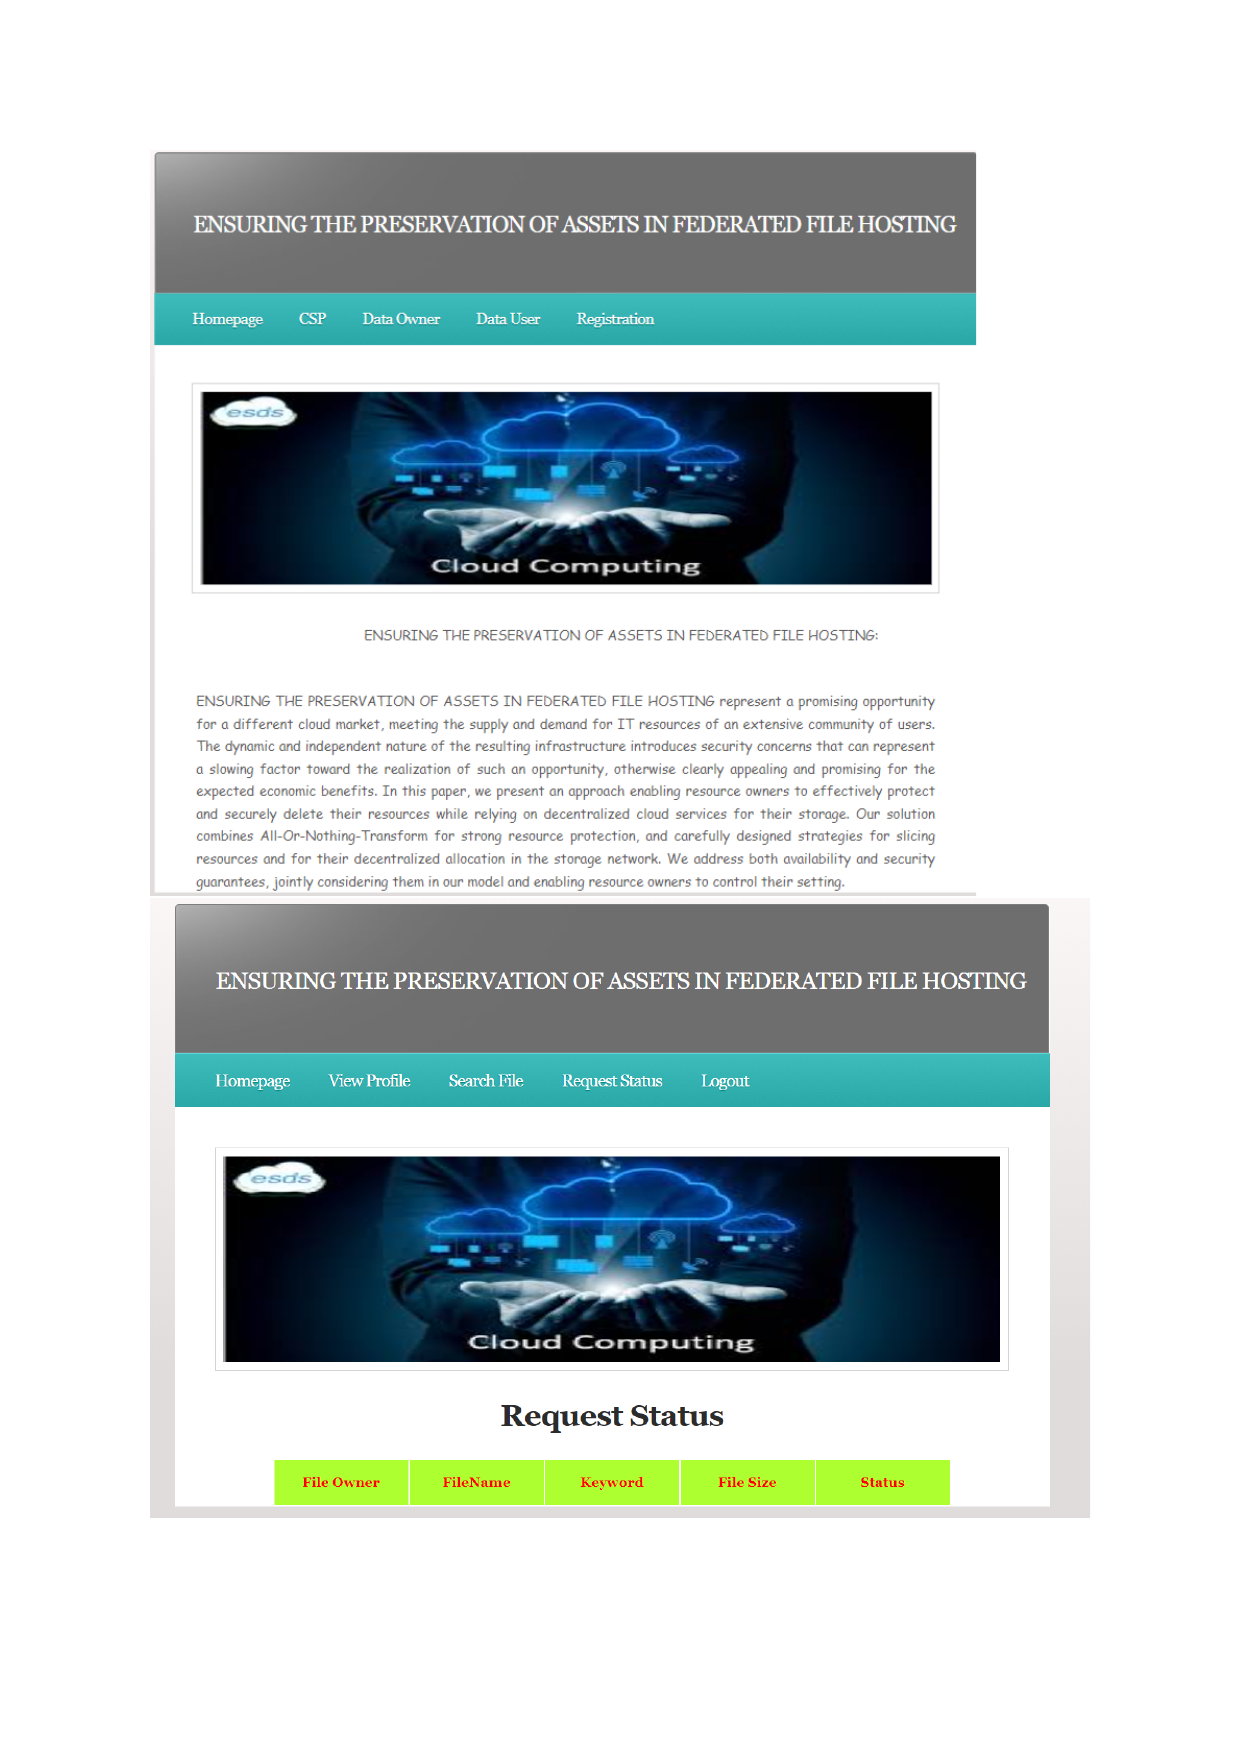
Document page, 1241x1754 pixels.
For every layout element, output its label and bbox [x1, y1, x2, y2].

picture [150, 150, 977, 896]
picture [150, 898, 1091, 1518]
